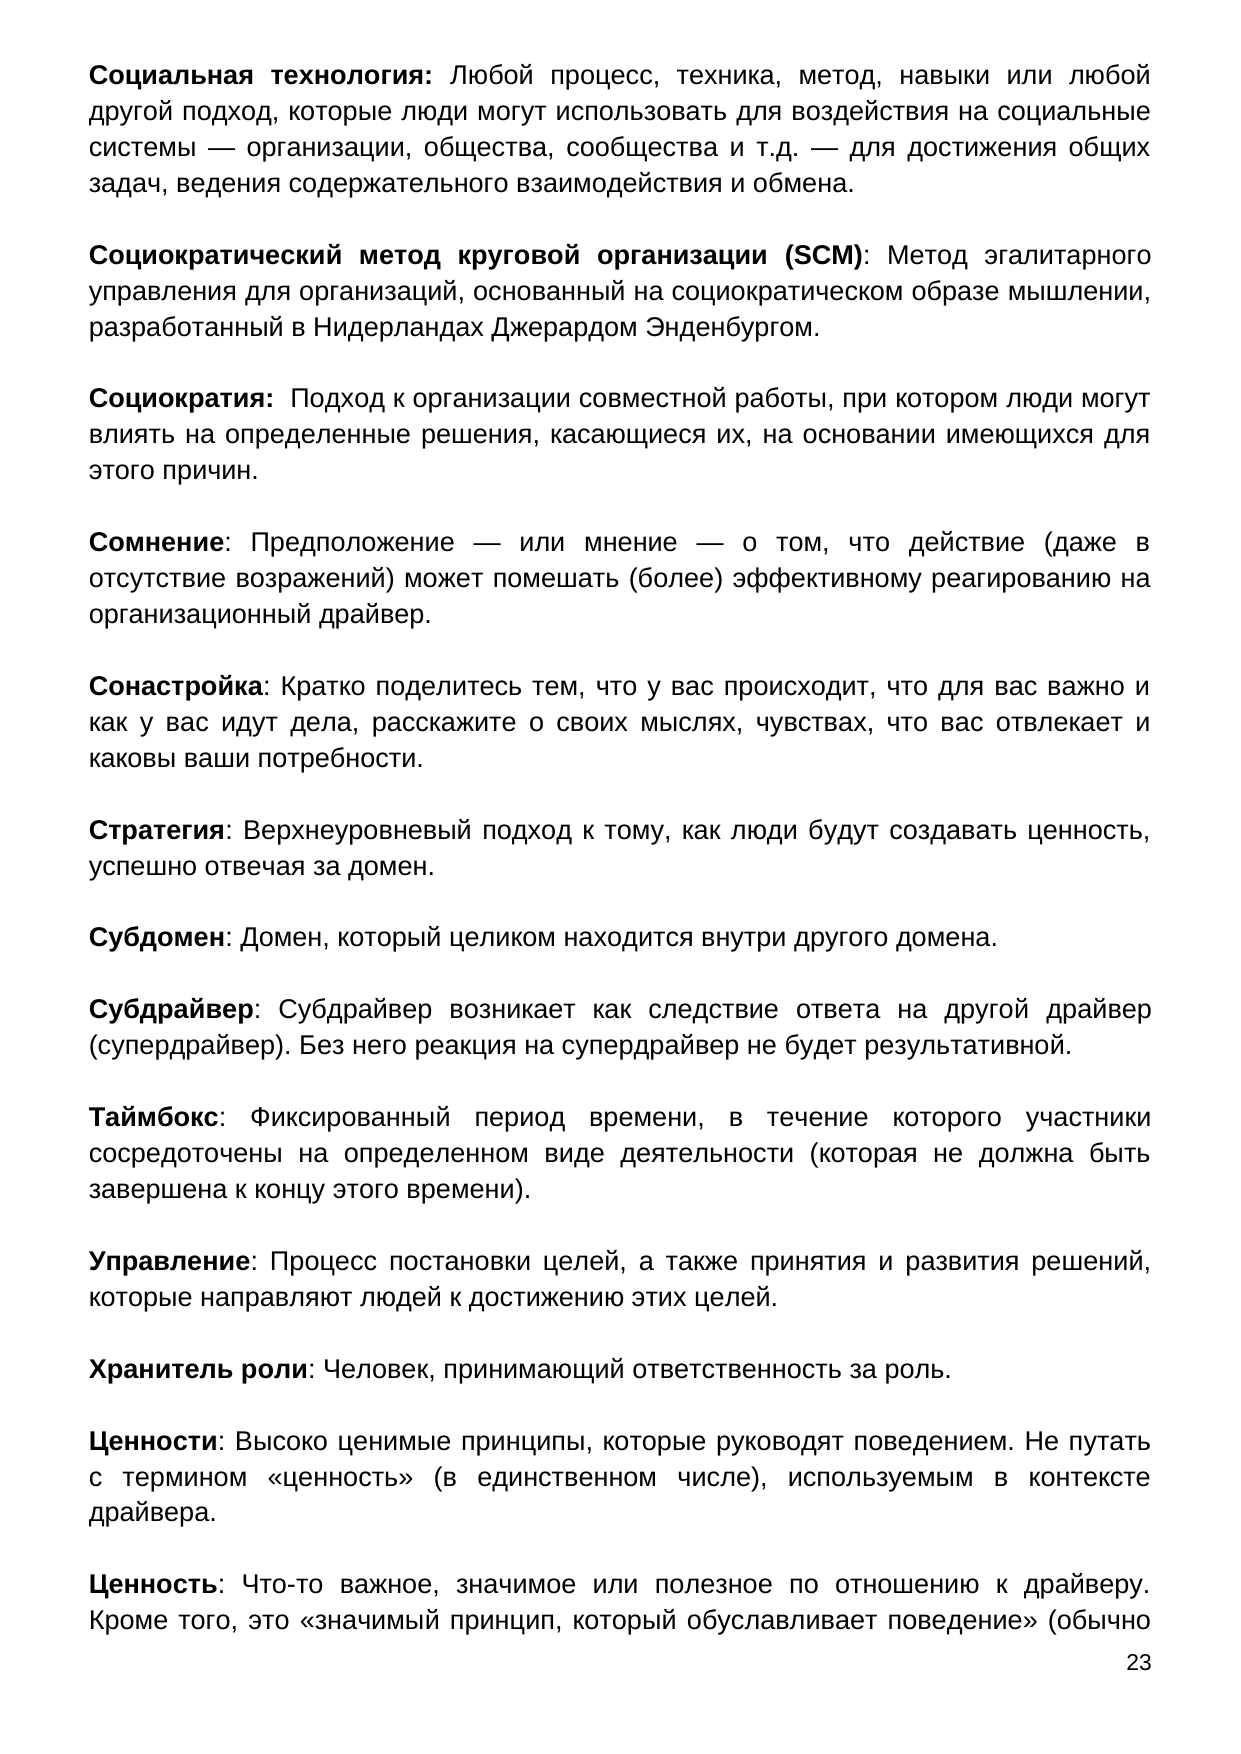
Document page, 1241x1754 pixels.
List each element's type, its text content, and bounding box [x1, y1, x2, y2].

text Сомнение: Предположение — или мнение — о том, что действие (даже в отсутствие возражений) может помешать (более) эффективному реагированию на организационный драйвер. [88, 526, 1152, 629]
text Таймбокс: Фиксированный период времени, в течение которого участники сосредоточены на определенном виде деятельности (которая не должна быть завершена к концу этого времени). [88, 1101, 1152, 1204]
text Сонастройка: Кратко поделитесь тем, что у вас происходит, что для вас важно и как у вас идут дела, расскажите о своих мыслях, чувствах, что вас отвлекает и каковы ваши потребности. [88, 670, 1152, 773]
text Стратегия: Верхнеуровневый подход к тому, как люди будут создавать ценность, успешно отвечая за домен. [88, 814, 1152, 881]
text Субдомен: Домен, который целиком находится внутри другого домена. [88, 921, 1152, 953]
text Субдрайвер: Субдрайвер возникает как следствие ответа на другой драйвер (супердрайвер). Без него реакция на супердрайвер не будет результативной. [88, 993, 1152, 1061]
text Хранитель роли: Человек, принимающий ответственность за роль. [88, 1353, 1152, 1384]
text Управление: Процесс постановки целей, а также принятия и развития решений, которые направляют людей к достижению этих целей. [88, 1245, 1152, 1312]
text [88, 1568, 1152, 1636]
text Социократический метод круговой организации (SCM): Метод эгалитарного управления для организаций, основанный на социократическом образе мышлении, разработанный в Нидерландах Джерардом Энденбургом. [88, 239, 1152, 342]
text Социальная технология: Любой процесс, техника, метод, навыки или любой другой подход, которые люди могут использовать для воздействия на социальные системы — организации, общества, сообщества и т.д. — для достижения общих задач, ведения содержательного взаимодействия и обмена. [88, 59, 1152, 198]
text Ценности: Высоко ценимые принципы, которые руководят поведением. Не путать с термином «ценность» (в единственном числе), используемым в контексте драйвера. [88, 1424, 1152, 1528]
text Социократия: Подход к организации совместной работы, при котором люди могут влиять на определенные решения, касающиеся их, на основании имеющихся для этого причин. [88, 382, 1152, 486]
